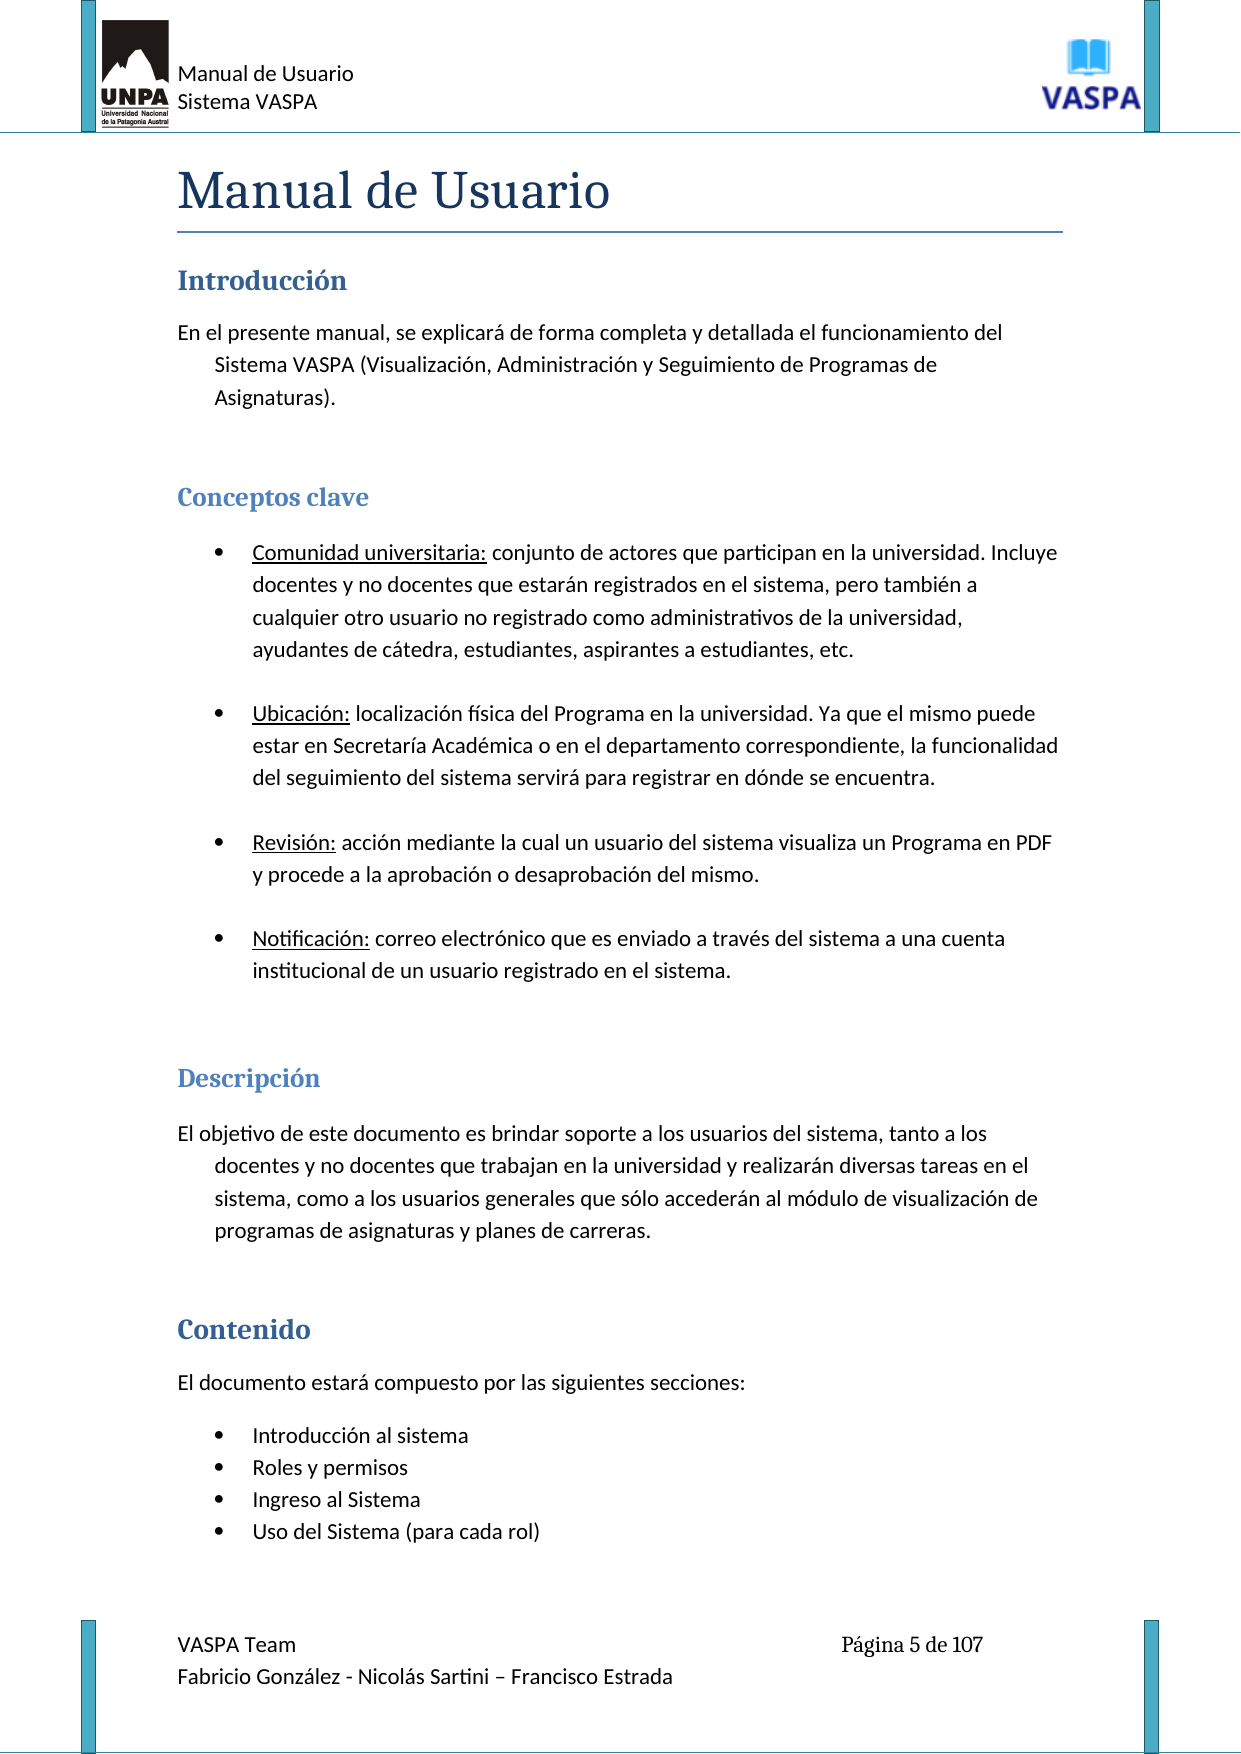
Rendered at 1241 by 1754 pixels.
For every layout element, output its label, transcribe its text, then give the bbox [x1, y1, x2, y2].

text Contenido [177, 1313, 1063, 1347]
list Introducción al sistema [215, 1421, 1063, 1449]
list Revisión: acción mediante la cual un usuario del sistema visualiza un Programa en PDF y procede a la aprobación o desaprobación del mismo. [215, 828, 1063, 888]
picture [100, 18, 170, 129]
list Ingreso al Sistema [215, 1485, 1063, 1513]
list Ubicación: localización física del Programa en la universidad. Ya que el mismo puede estar en Secretaría Académica o en el departamento correspondiente, la funcionalidad del seguimiento del sistema servirá para registrar en dónde se encuentra. [215, 699, 1063, 792]
text Descripción [177, 1063, 1063, 1094]
text Conceptos clave [177, 482, 1063, 513]
picture [1036, 19, 1146, 129]
list Roles y permisos [215, 1453, 1063, 1481]
list Notificación: correo electrónico que es enviado a través del sistema a una cuenta institucional de un usuario registrado en el sistema. [215, 924, 1063, 985]
text Introducción [177, 264, 1063, 297]
list Comunidad universitaria: conjunto de actores que participan en la universidad. Incluye docentes y no docentes que estarán registrados en el sistema, pero también a cualquier otro usuario no registrado como administrativos de la universidad, ayudantes de cátedra, estudiantes, aspirantes a estudiantes, etc. [215, 538, 1063, 663]
list Uso del Sistema (para cada rol) [215, 1517, 1063, 1546]
text El documento estará compuesto por las siguientes secciones: [177, 1368, 1063, 1396]
text El objetivo de este documento es brindar soporte a los usuarios del sistema, tanto a los docentes y no docentes que trabajan en la universidad y realizarán diversas tareas en el sistema, como a los usuarios generales que sólo accederán al módulo de visualización de programas de asignaturas y planes de carreras. [177, 1119, 1063, 1244]
text En el presente manual, se explicará de forma completa y detallada el funcionamiento del Sistema VASPA (Visualización, Administración y Seguimiento de Programas de Asignaturas). [177, 318, 1063, 411]
